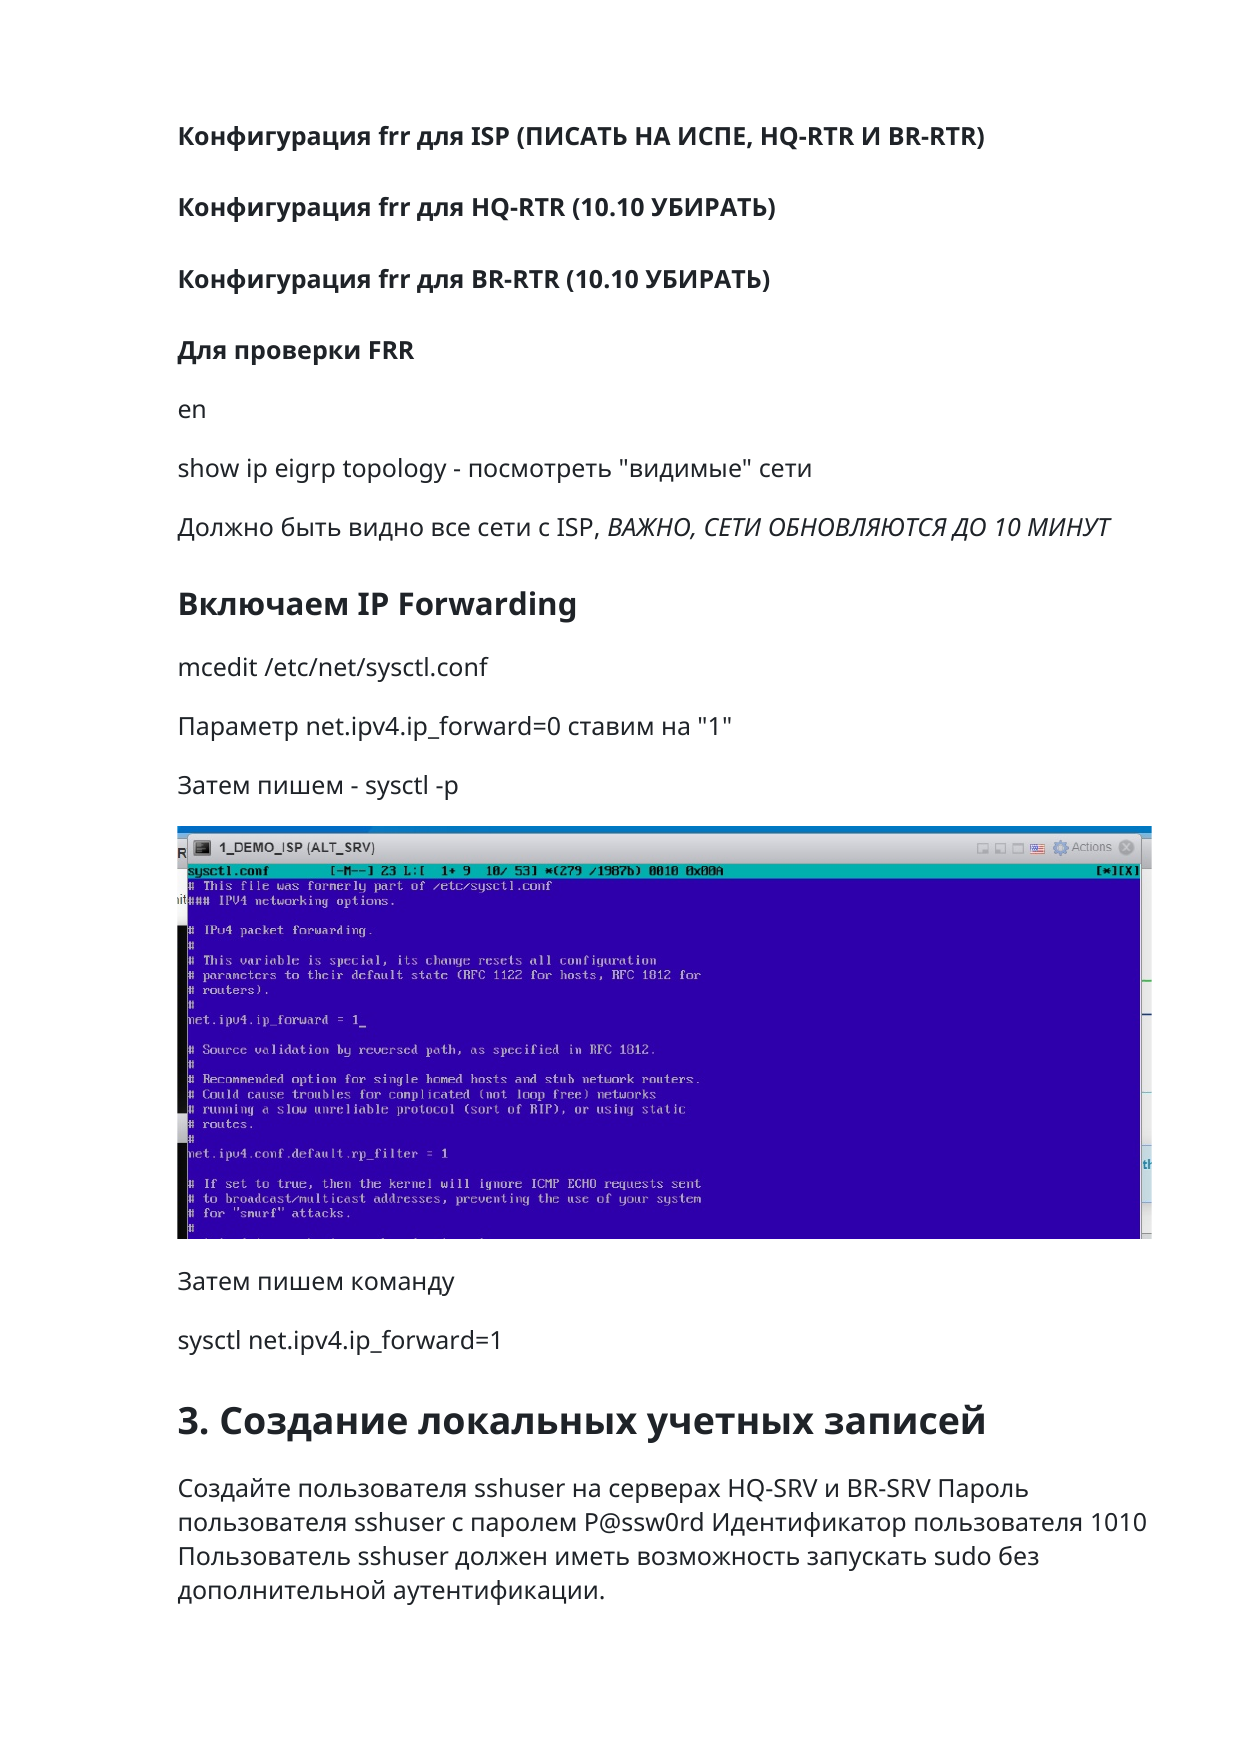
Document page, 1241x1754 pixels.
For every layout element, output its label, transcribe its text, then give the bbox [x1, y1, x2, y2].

text Для проверки FRR [177, 333, 1152, 367]
text Создайте пользователя sshuser на серверах HQ-SRV и BR-SRV Пароль пользователя sshuser с паролем P@ssw0rd Идентификатор пользователя 1010 Пользователь sshuser должен иметь возможность запускать sudo без дополнительной аутентификации. [177, 1470, 1152, 1607]
text Затем пишем команду [177, 1264, 1152, 1298]
text Конфигурация frr для HQ-RTR (10.10 УБИРАТЬ) [177, 190, 1152, 224]
text show ip eigrp topology - посмотреть "видимые" сети [177, 451, 1152, 485]
text Конфигурация frr для BR-RTR (10.10 УБИРАТЬ) [177, 261, 1152, 295]
text Конфигурация frr для ISP (ПИСАТЬ НА ИСПЕ, HQ-RTR И BR-RTR) [177, 118, 1152, 152]
text sysctl net.ipv4.ip_forward=1 [177, 1323, 1152, 1357]
text 3. Создание локальных учетных записей [177, 1394, 1152, 1445]
text mcedit /etc/net/sysctl.conf [177, 649, 1152, 683]
text en [177, 392, 1152, 426]
text Параметр net.ipv4.ip_forward=0 ставим на "1" [177, 708, 1152, 742]
text Затем пишем - sysctl -p [177, 767, 1152, 801]
text Должно быть видно все сети с ISP, ВАЖНО, СЕТИ ОБНОВЛЯЮТСЯ ДО 10 МИНУТ [177, 510, 1152, 544]
text Включаем IP Forwarding [177, 582, 1152, 624]
picture [177, 826, 1152, 1239]
